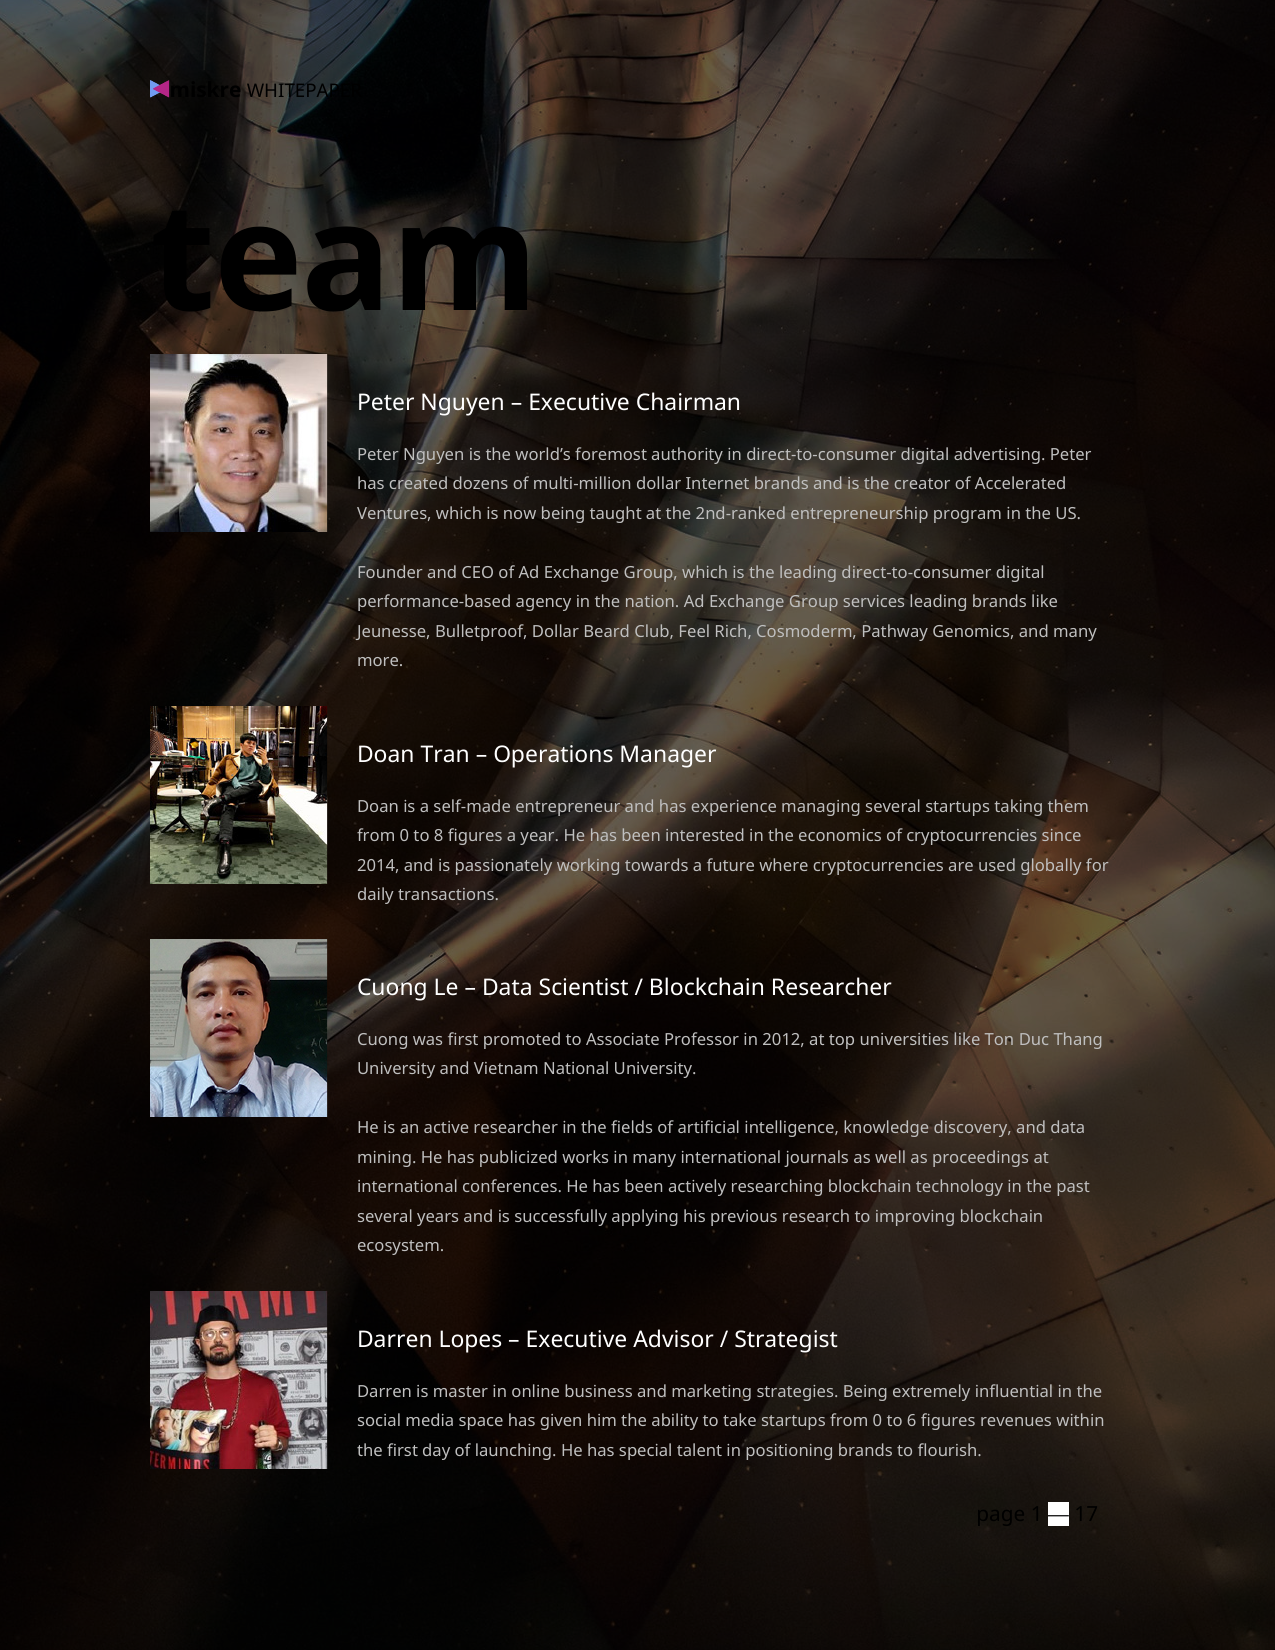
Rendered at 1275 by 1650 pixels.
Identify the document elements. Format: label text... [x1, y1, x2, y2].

title team [150, 150, 1125, 354]
table_header [150, 354, 357, 707]
table_cell Cuong Le – Data Scientist / Blockchain Researcher Cuong was first promoted to Associate Professor in 2012, at top universities like Ton Duc Thang University and Vietnam National University. He is an active researcher in the fields of artificial intelligence, knowledge discovery, and data mining. He has publicized works in many international journals as well as proceedings at international conferences. He has been actively researching blockchain technology in the past several years and is successfully applying his previous research to improving blockchain ecosystem. [357, 939, 1124, 1292]
table_cell [150, 1292, 357, 1496]
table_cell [357, 1292, 1124, 1496]
table_cell Doan Tran – Operations Manager Doan is a self-made entrepreneur and has experience managing several startups taking them from 0 to 8 figures a year. He has been interested in the economics of cryptocurrencies since 2014, and is passionately working towards a future where cryptocurrencies are used globally for daily transactions. [357, 707, 1124, 939]
table_header Peter Nguyen – Executive Chairman Peter Nguyen is the world’s foremost authority in direct-to-consumer digital advertising. Peter has created dozens of multi-million dollar Internet brands and is the creator of Accelerated Ventures, which is now being taught at the 2nd-ranked entrepreneurship program in the US. Founder and CEO of Ad Exchange Group, which is the leading direct-to-consumer digital performance-based agency in the nation. Ad Exchange Group services leading brands like Jeunesse, Bulletproof, Dollar Beard Club, Feel Rich, Cosmoderm, Pathway Genomics, and many more. [357, 354, 1124, 707]
table_cell [150, 939, 357, 1292]
table_cell [150, 707, 357, 939]
picture [0, 0, 1275, 1650]
